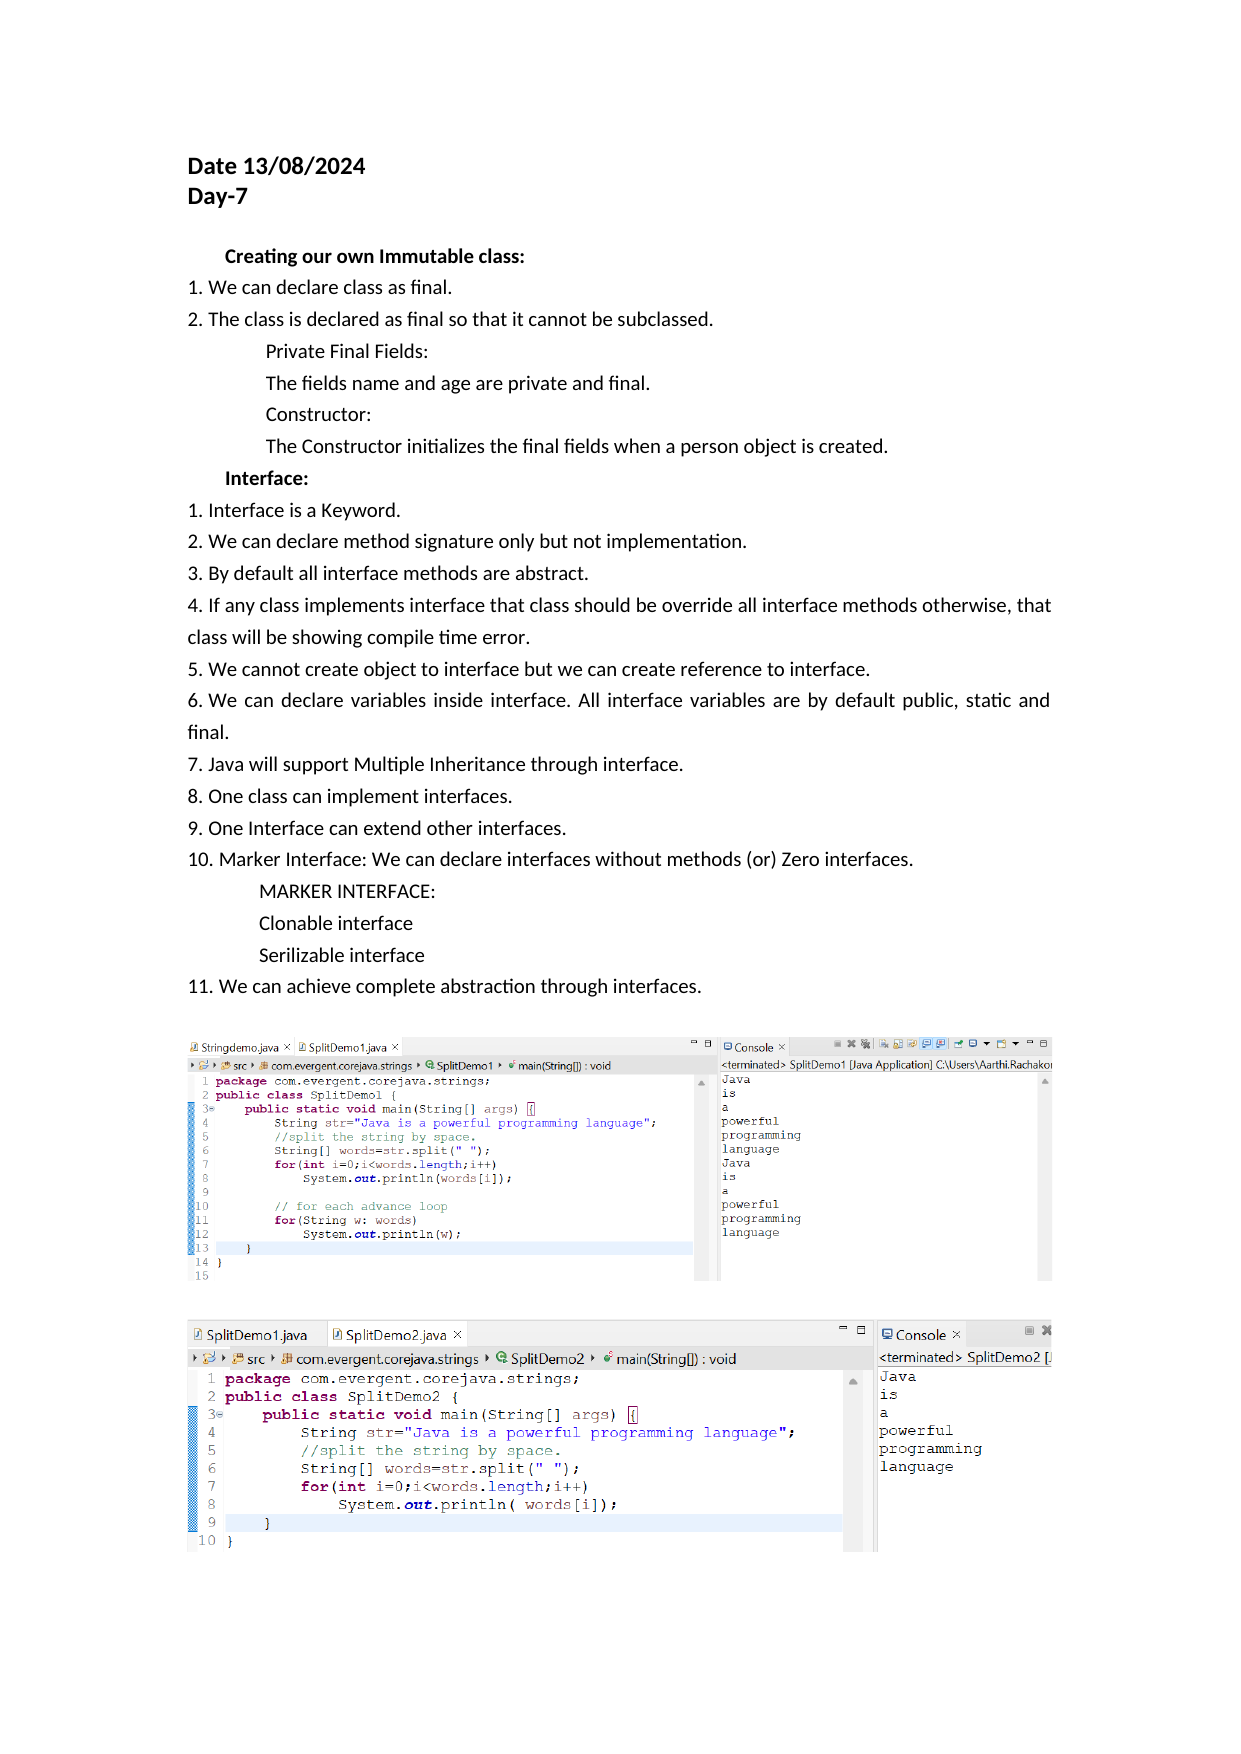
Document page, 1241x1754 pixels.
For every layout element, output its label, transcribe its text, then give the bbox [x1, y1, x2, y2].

list The Constructor initializes the final fields when a person object is created. [266, 433, 1053, 459]
list Java will support Multiple Inheritance through interface. [187, 751, 1053, 777]
list If any class implements interface that class should be override all interface methods otherwise, that class will be showing compile time error. [187, 592, 1053, 649]
list We can declare variables inside interface. All interface variables are by default public, static and final. [187, 688, 1053, 745]
list We can declare method signature only but not implementation. [187, 529, 1053, 554]
list Marker Interface: We can declare interfaces without methods (or) Zero interfaces. [187, 846, 1053, 872]
list We can declare class as final. [187, 274, 1053, 300]
list Clonable interface [259, 910, 1053, 935]
list Creating our own Immutable class: [225, 243, 1053, 268]
list MARKER INTERFACE: [259, 878, 1053, 904]
list Interface: [225, 465, 1053, 491]
list The class is declared as final so that it cannot be subclassed. [187, 306, 1053, 332]
text Day-7 [187, 181, 1053, 211]
list Interface is a Keyword. [187, 497, 1053, 522]
list The fields name and age are private and final. [266, 370, 1053, 395]
list We cannot create object to interface but we can create reference to interface. [187, 656, 1053, 681]
picture [187, 1319, 1052, 1552]
picture [187, 1037, 1053, 1281]
list Private Final Fields: [266, 338, 1053, 363]
text Date 13/08/2024 [187, 150, 1053, 181]
list One Interface can extend other interfaces. [187, 815, 1053, 840]
list One class can implement interfaces. [187, 783, 1053, 808]
list By default all interface methods are abstract. [187, 561, 1053, 586]
list We can achieve complete abstraction through interfaces. [187, 973, 1053, 999]
list Serilizable interface [259, 942, 1053, 967]
list Constructor: [266, 402, 1053, 427]
